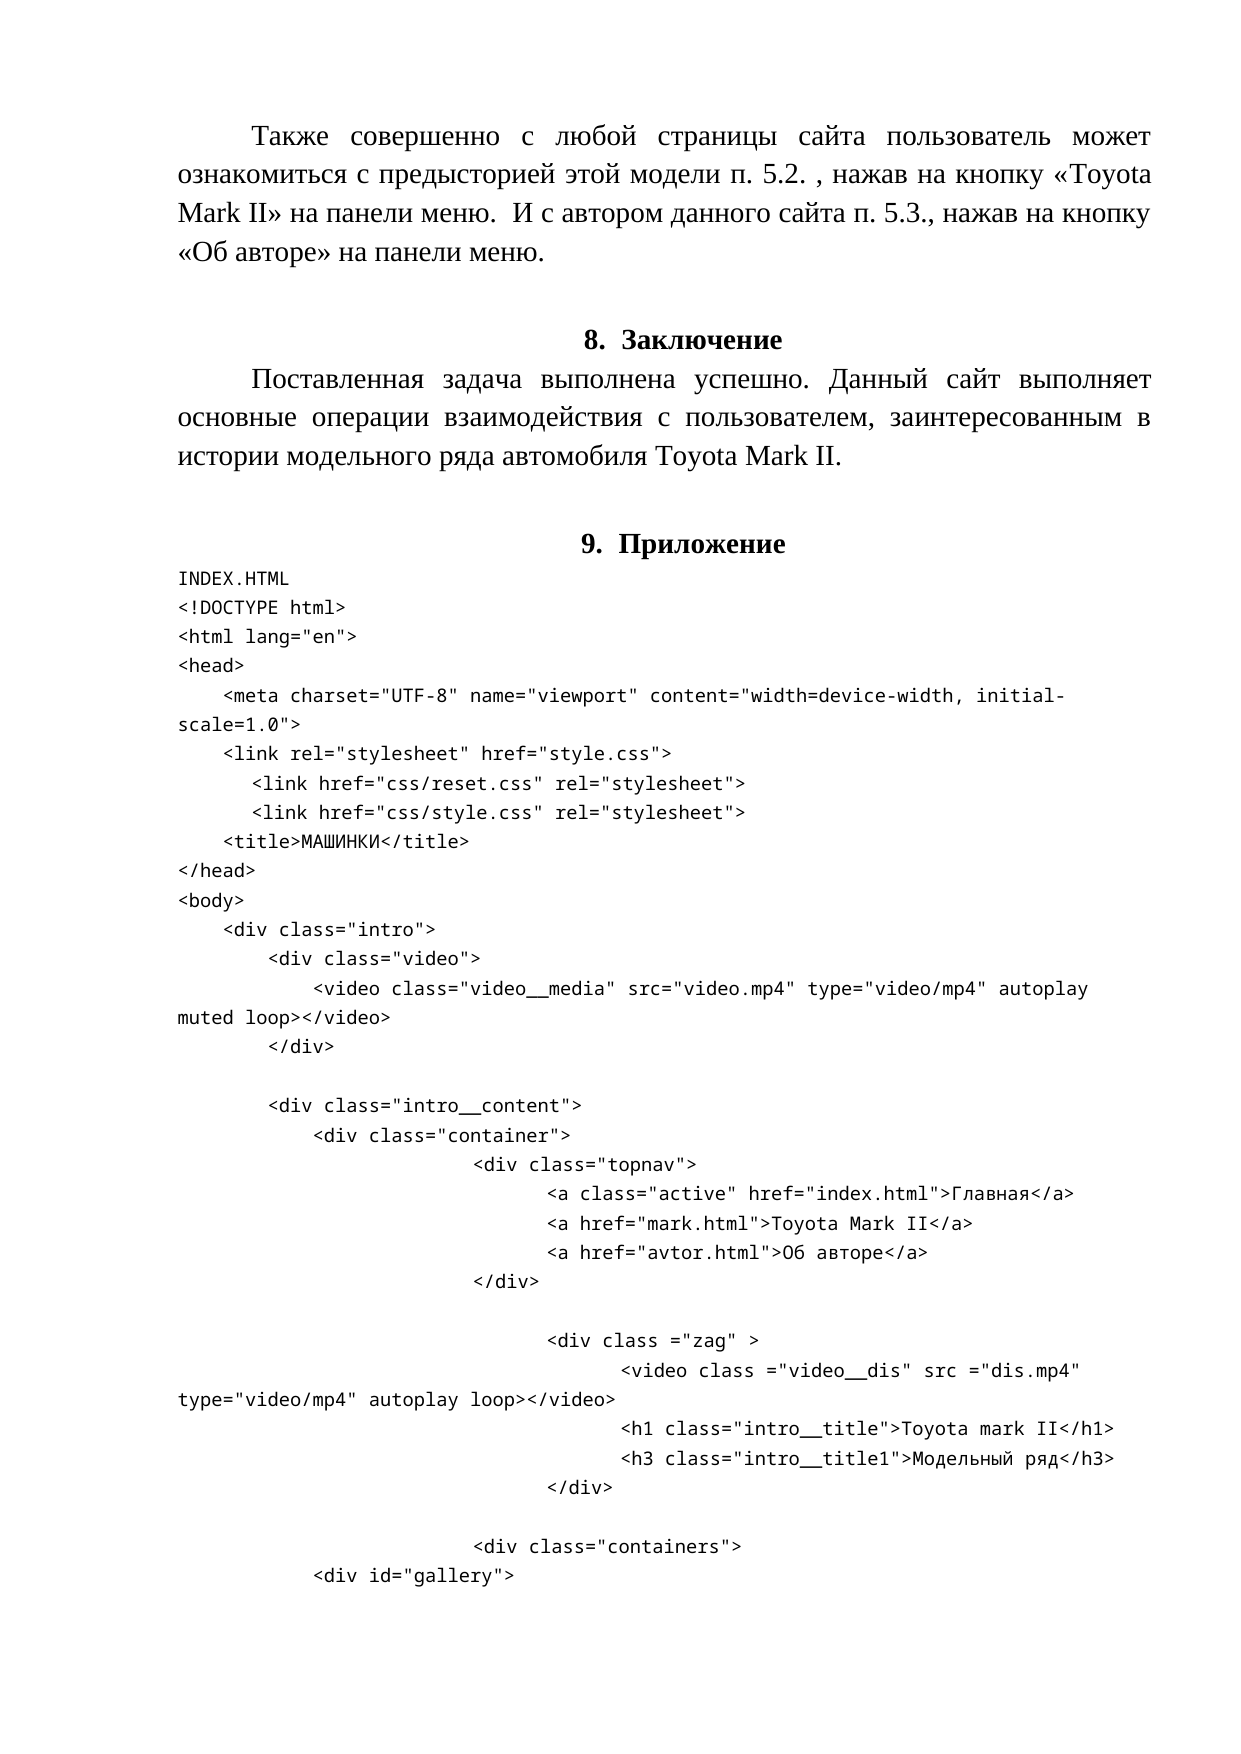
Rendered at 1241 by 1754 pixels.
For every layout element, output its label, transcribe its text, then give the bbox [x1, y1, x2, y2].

text <div class="intro"> [177, 916, 1152, 942]
text <video class="video__media" src="video.mp4" type="video/mp4" autoplay muted loop></video> [177, 975, 1152, 1029]
subtitle Заключение [215, 322, 1152, 356]
text <link href="css/reset.css" rel="stylesheet"> [177, 770, 1152, 795]
text <div class="topnav"> [177, 1151, 1152, 1177]
text <div class="video"> [177, 946, 1152, 971]
text <h3 class="intro__title1">Модельный ряд</h3> [177, 1445, 1152, 1470]
text <link href="css/style.css" rel="stylesheet"> [177, 799, 1152, 825]
text <div class ="zag" > [177, 1328, 1152, 1353]
text <html lang="en"> [177, 623, 1152, 649]
text <a href="mark.html">Toyota Mark II</a> [177, 1210, 1152, 1235]
text </head> [177, 858, 1152, 883]
text <!DOCTYPE html> [177, 594, 1152, 620]
text <div id="gallery"> [177, 1563, 1152, 1588]
text </div> [177, 1268, 1152, 1294]
text <a class="active" href="index.html">Главная</a> [177, 1181, 1152, 1206]
text Также совершенно с любой страницы сайта пользователь может ознакомиться с предысторией этой модели п. 5.2. , нажав на кнопку «Toyota Mark II» на панели меню. И с автором данного сайта п. 5.3., нажав на кнопку «Об авторе» на панели меню. [177, 118, 1152, 267]
text INDEX.HTML [177, 565, 1152, 591]
text <div class="container"> [177, 1122, 1152, 1147]
text <body> [177, 887, 1152, 912]
text </div> [177, 1474, 1152, 1499]
text <h1 class="intro__title">Toyota mark II</h1> [177, 1416, 1152, 1441]
text <div class="intro__content"> [177, 1093, 1152, 1118]
text <head> [177, 653, 1152, 678]
text <div class="containers"> [177, 1533, 1152, 1559]
subtitle Приложение [215, 526, 1152, 560]
text <meta charset="UTF-8" name="viewport" content="width=device-width, initial-scale=1.0"> [177, 682, 1152, 737]
text </div> [177, 1033, 1152, 1059]
text Поставленная задача выполнена успешно. Данный сайт выполняет основные операции взаимодействия с пользователем, заинтересованным в истории модельного ряда автомобиля Toyota Mark II. [177, 361, 1152, 471]
text <a href="avtor.html">Об авторе</a> [177, 1239, 1152, 1264]
text <title>МАШИНКИ</title> [177, 828, 1152, 854]
text <link rel="stylesheet" href="style.css"> [177, 741, 1152, 766]
text <video class ="video__dis" src ="dis.mp4" type="video/mp4" autoplay loop></video> [177, 1357, 1152, 1412]
